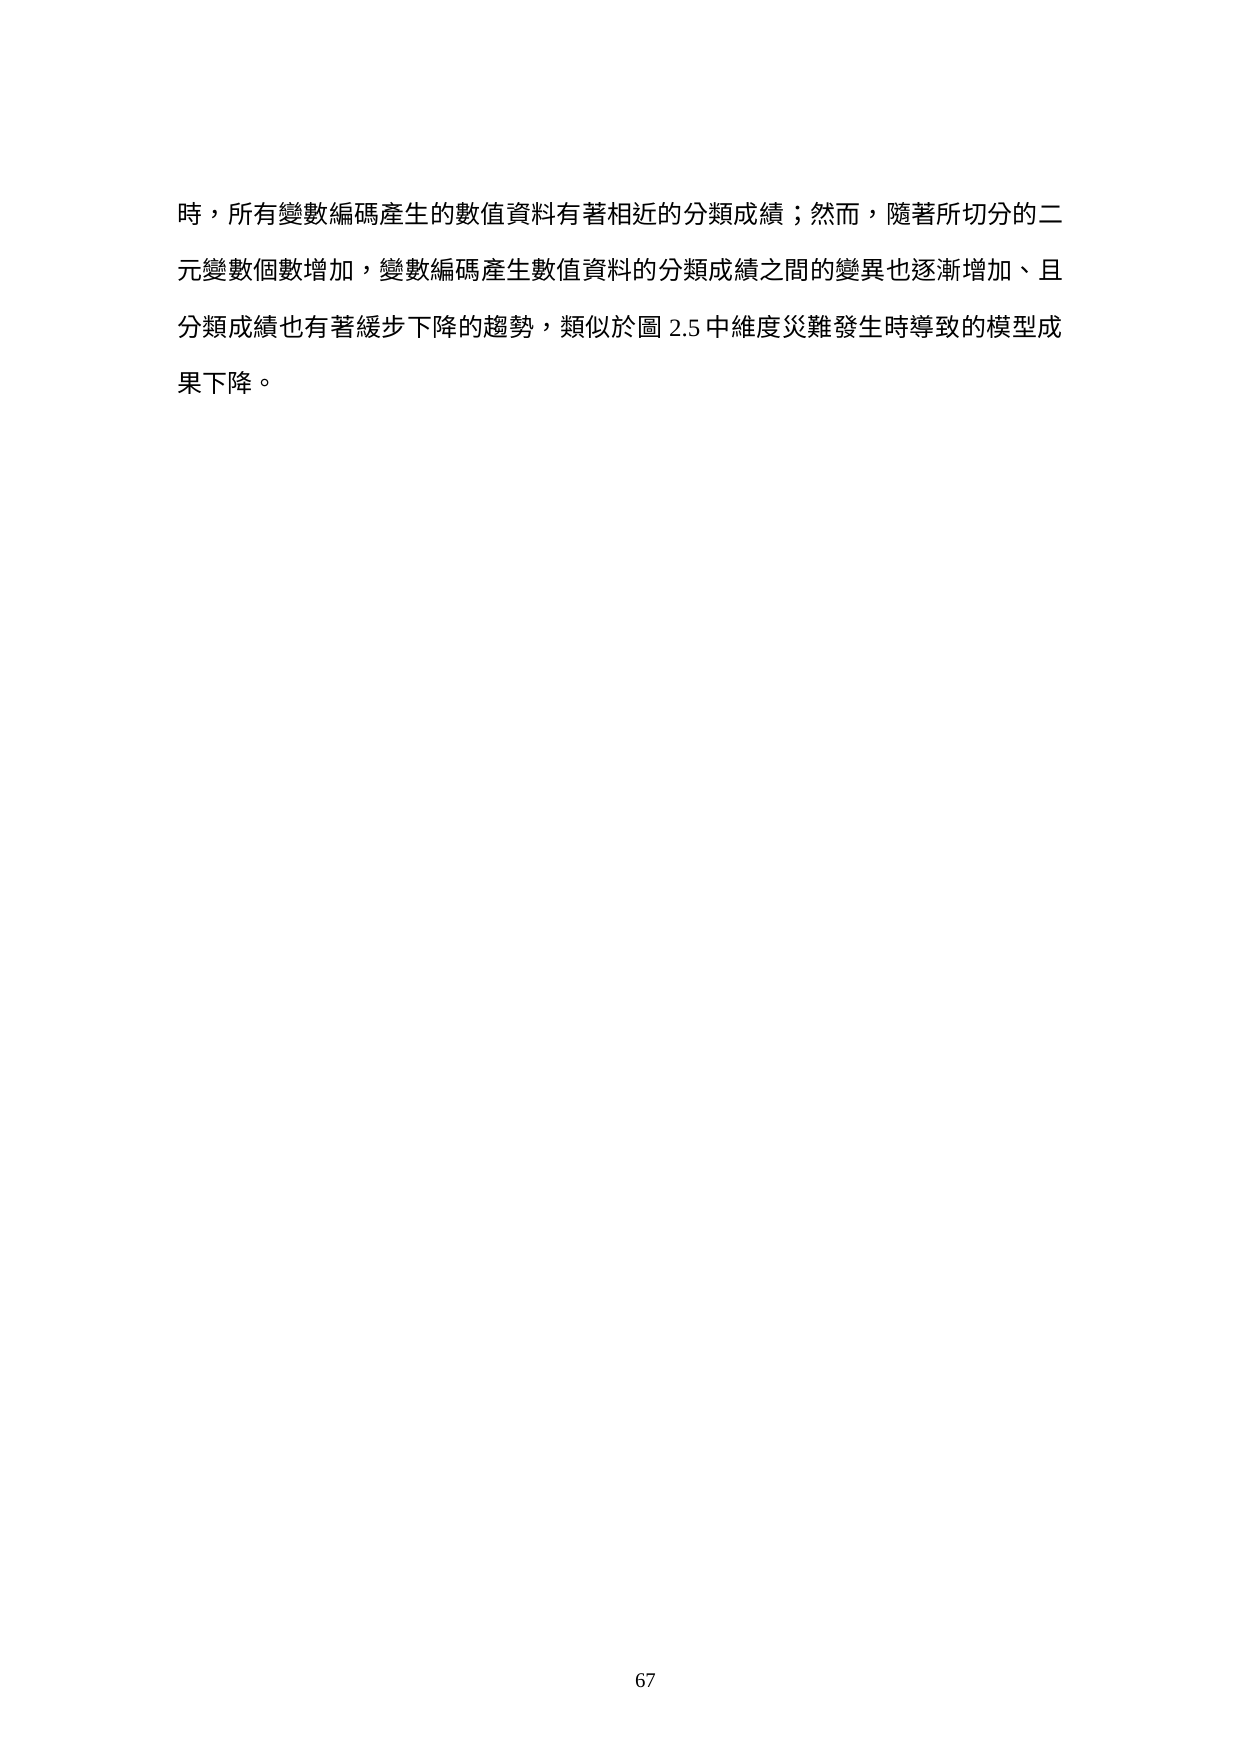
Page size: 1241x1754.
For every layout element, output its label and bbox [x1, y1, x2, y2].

text [177, 194, 1063, 400]
